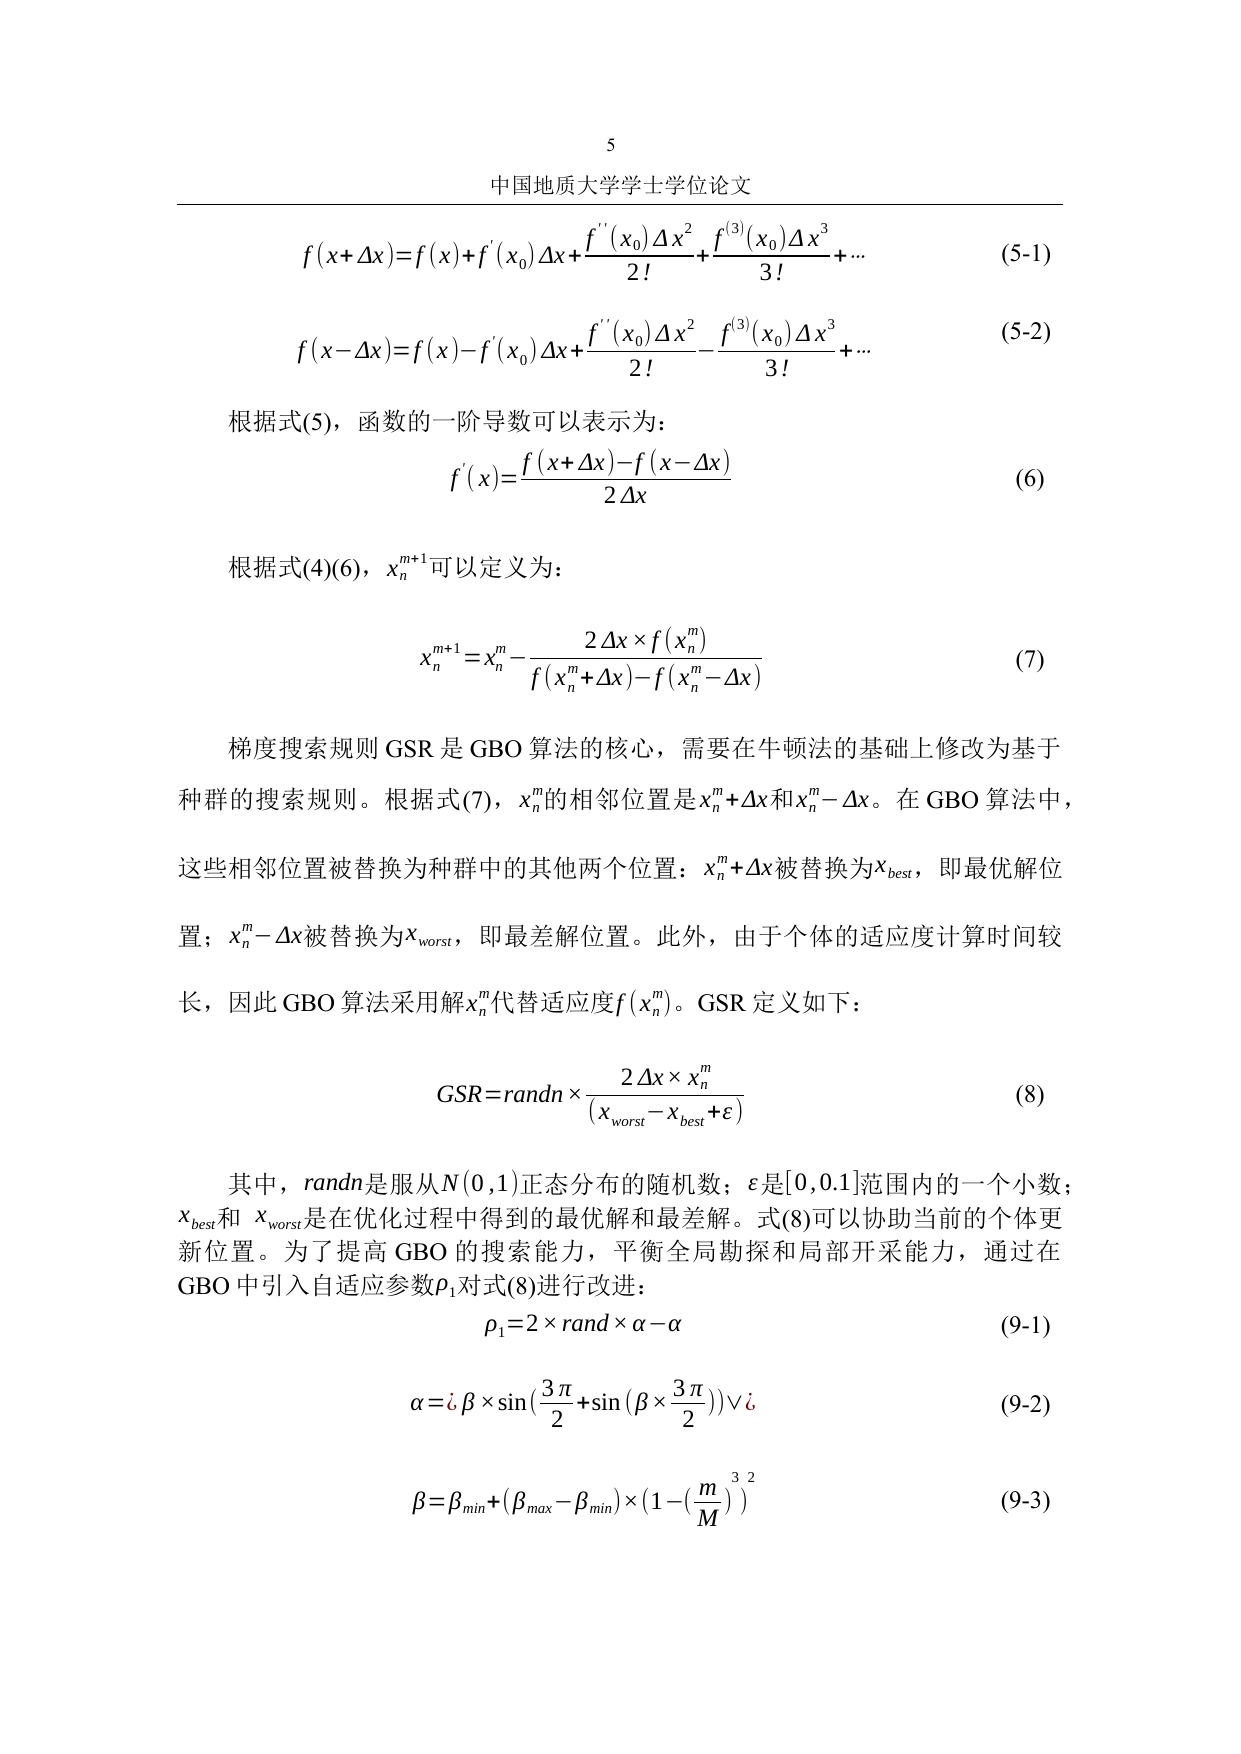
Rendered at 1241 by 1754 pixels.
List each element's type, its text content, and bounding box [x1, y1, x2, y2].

table_header [177, 1302, 989, 1363]
table_header [178, 1036, 1004, 1166]
table_header (5-1) [990, 212, 1062, 307]
text 梯度搜索规则GSR是GBO算法的核心，需要在牛顿法的基础上修改为基于种群的搜索规则。根据式(7)，的相邻位置是和。在GBO算法中，这些相邻位置被替换为种群中的其他两个位置：被替换为，即最优解位置；被替换为，即最差解位置。此外，由于个体的适应度计算时间较长，因此GBO算法采用解代替适应度。GSR定义如下： [177, 731, 1063, 1036]
table_cell (9-2) [989, 1364, 1063, 1459]
table_cell [178, 308, 990, 403]
table_header (6) [1004, 437, 1062, 533]
text 根据式(4)(6)，可以定义为： [177, 533, 1063, 601]
table_header [178, 212, 990, 307]
table_header (7) [1004, 601, 1062, 731]
table_header [178, 601, 1004, 731]
table_header (9-1) [989, 1302, 1063, 1363]
text 其中，是服从正态分布的随机数；是范围内的一个小数；和 是在优化过程中得到的最优解和最差解。式(8)可以协助当前的个体更新位置。为了提高GBO的搜索能力，平衡全局勘探和局部开采能力，通过在GBO中引入自适应参数对式(8)进行改进： [177, 1166, 1063, 1302]
text 根据式(5)，函数的一阶导数可以表示为： [177, 403, 1063, 437]
table_cell [177, 1364, 989, 1459]
table_cell (5-2) [990, 308, 1062, 403]
table_header (8) [1004, 1036, 1062, 1166]
table_cell (9-3) [989, 1459, 1063, 1555]
table_header [178, 437, 1004, 533]
table_cell [177, 1459, 989, 1555]
